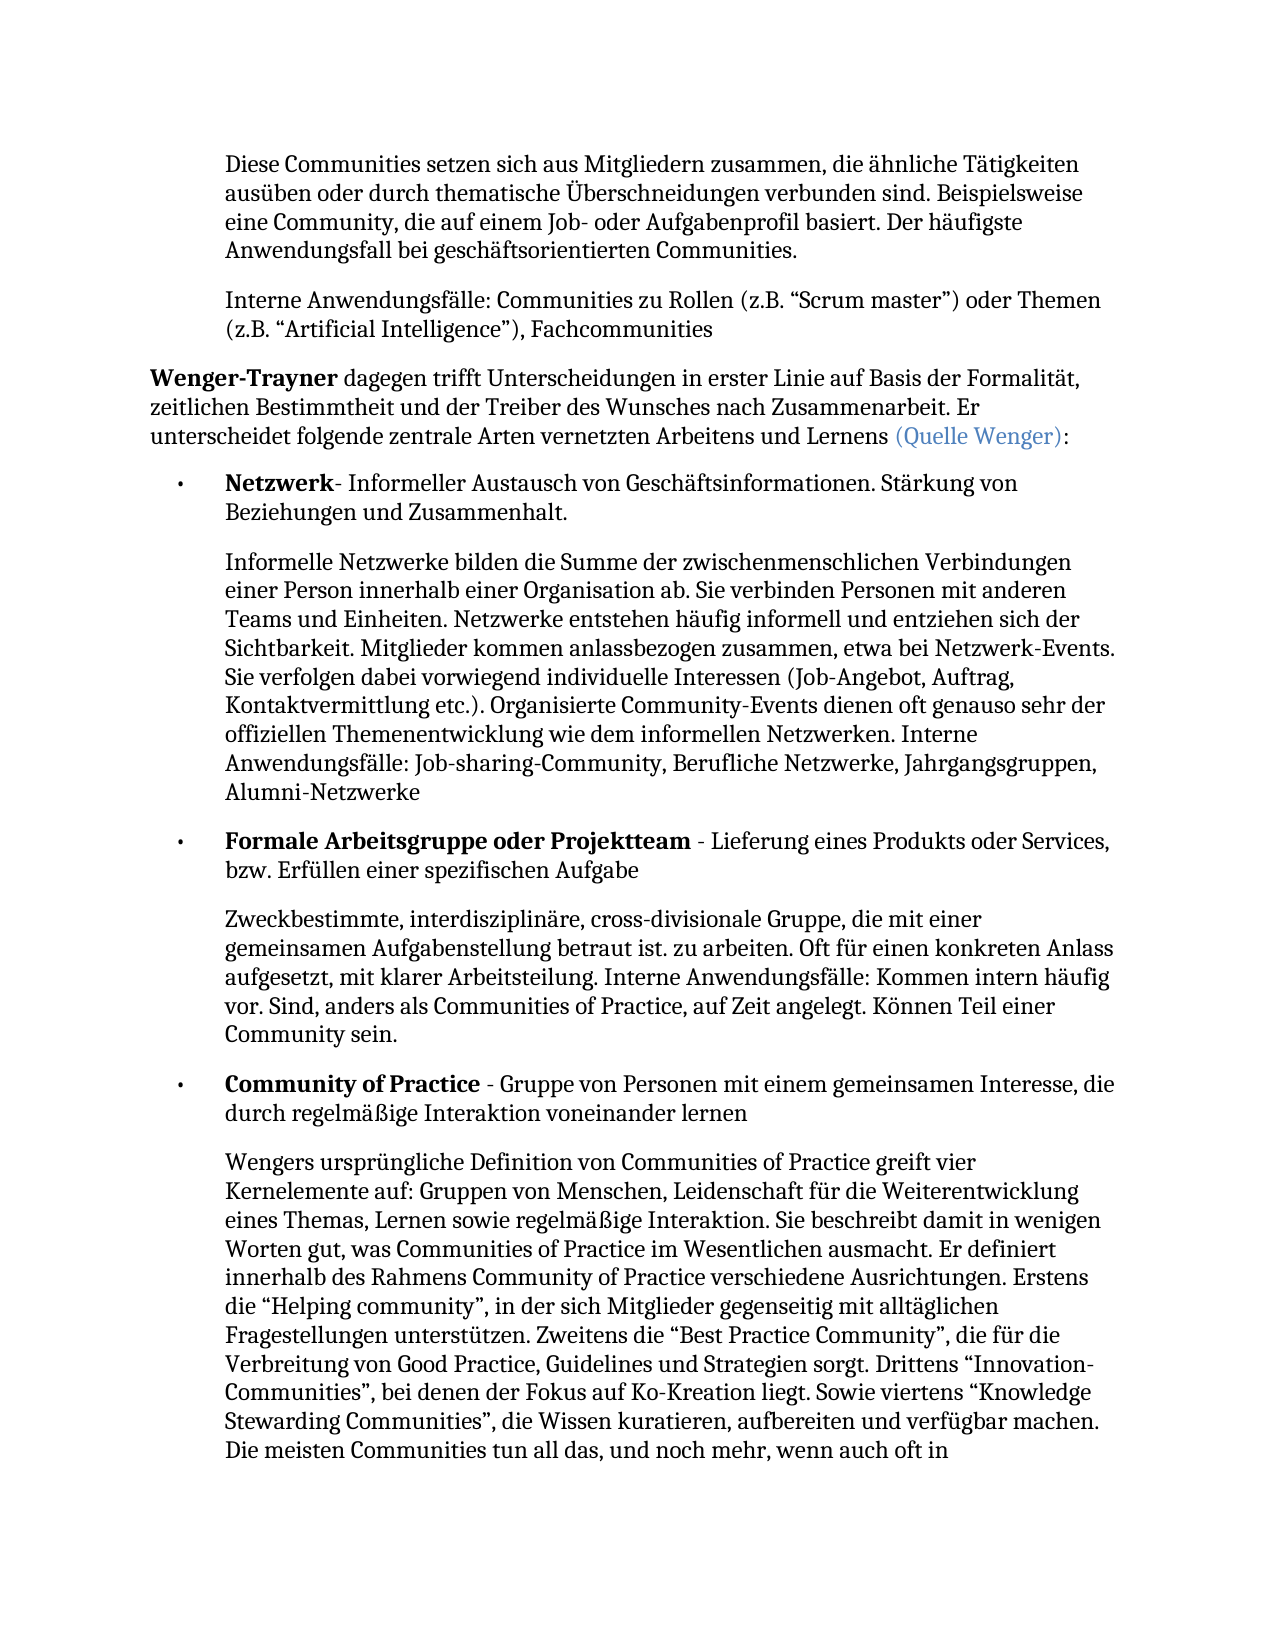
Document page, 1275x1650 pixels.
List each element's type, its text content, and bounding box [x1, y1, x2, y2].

list Netzwerk- Informeller Austausch von Geschäftsinformationen. Stärkung von Beziehungen und Zusammenhalt. [175, 469, 1125, 527]
list Informelle Netzwerke bilden die Summe der zwischenmenschlichen Verbindungen einer Person innerhalb einer Organisation ab. Sie verbinden Personen mit anderen Teams und Einheiten. Netzwerke entstehen häufig informell und entziehen sich der Sichtbarkeit. Mitglieder kommen anlassbezogen zusammen, etwa bei Netzwerk-Events. Sie verfolgen dabei vorwiegend individuelle Interessen (Job-Angebot, Auftrag, Kontaktvermittlung etc.). Organisierte Community-Events dienen oft genauso sehr der offiziellen Themenentwicklung wie dem informellen Netzwerken. Interne Anwendungsfälle: Job-sharing-Community, Berufliche Netzwerke, Jahrgangsgruppen, Alumni-Netzwerke [175, 547, 1125, 806]
list Community of Practice - Gruppe von Personen mit einem gemeinsamen Interesse, die durch regelmäßige Interaktion voneinander lernen [175, 1070, 1125, 1127]
text Wenger-Trayner dagegen trifft Unterscheidungen in erster Linie auf Basis der Formalität, zeitlichen Bestimmtheit und der Treiber des Wunsches nach Zusammenarbeit. Er unterscheidet folgende zentrale Arten vernetzten Arbeitens und Lernens (Quelle Wenger): [150, 364, 1125, 450]
list Interne Anwendungsfälle: Communities zu Rollen (z.B. “Scrum master”) oder Themen (z.B. “Artificial Intelligence”), Fachcommunities [175, 286, 1125, 343]
list Diese Communities setzen sich aus Mitgliedern zusammen, die ähnliche Tätigkeiten ausüben oder durch thematische Überschneidungen verbunden sind. Beispielsweise eine Community, die auf einem Job- oder Aufgabenprofil basiert. Der häufigste Anwendungsfall bei geschäftsorientierten Communities. [175, 150, 1125, 265]
list Zweckbestimmte, interdisziplinäre, cross-divisionale Gruppe, die mit einer gemeinsamen Aufgabenstellung betraut ist. zu arbeiten. Oft für einen konkreten Anlass aufgesetzt, mit klarer Arbeitsteilung. Interne Anwendungsfälle: Kommen intern häufig vor. Sind, anders als Communities of Practice, auf Zeit angelegt. Können Teil einer Community sein. [175, 905, 1125, 1049]
list Formale Arbeitsgruppe oder Projektteam - Lieferung eines Produkts oder Services, bzw. Erfüllen einer spezifischen Aufgabe [175, 827, 1125, 884]
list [175, 1148, 1125, 1464]
